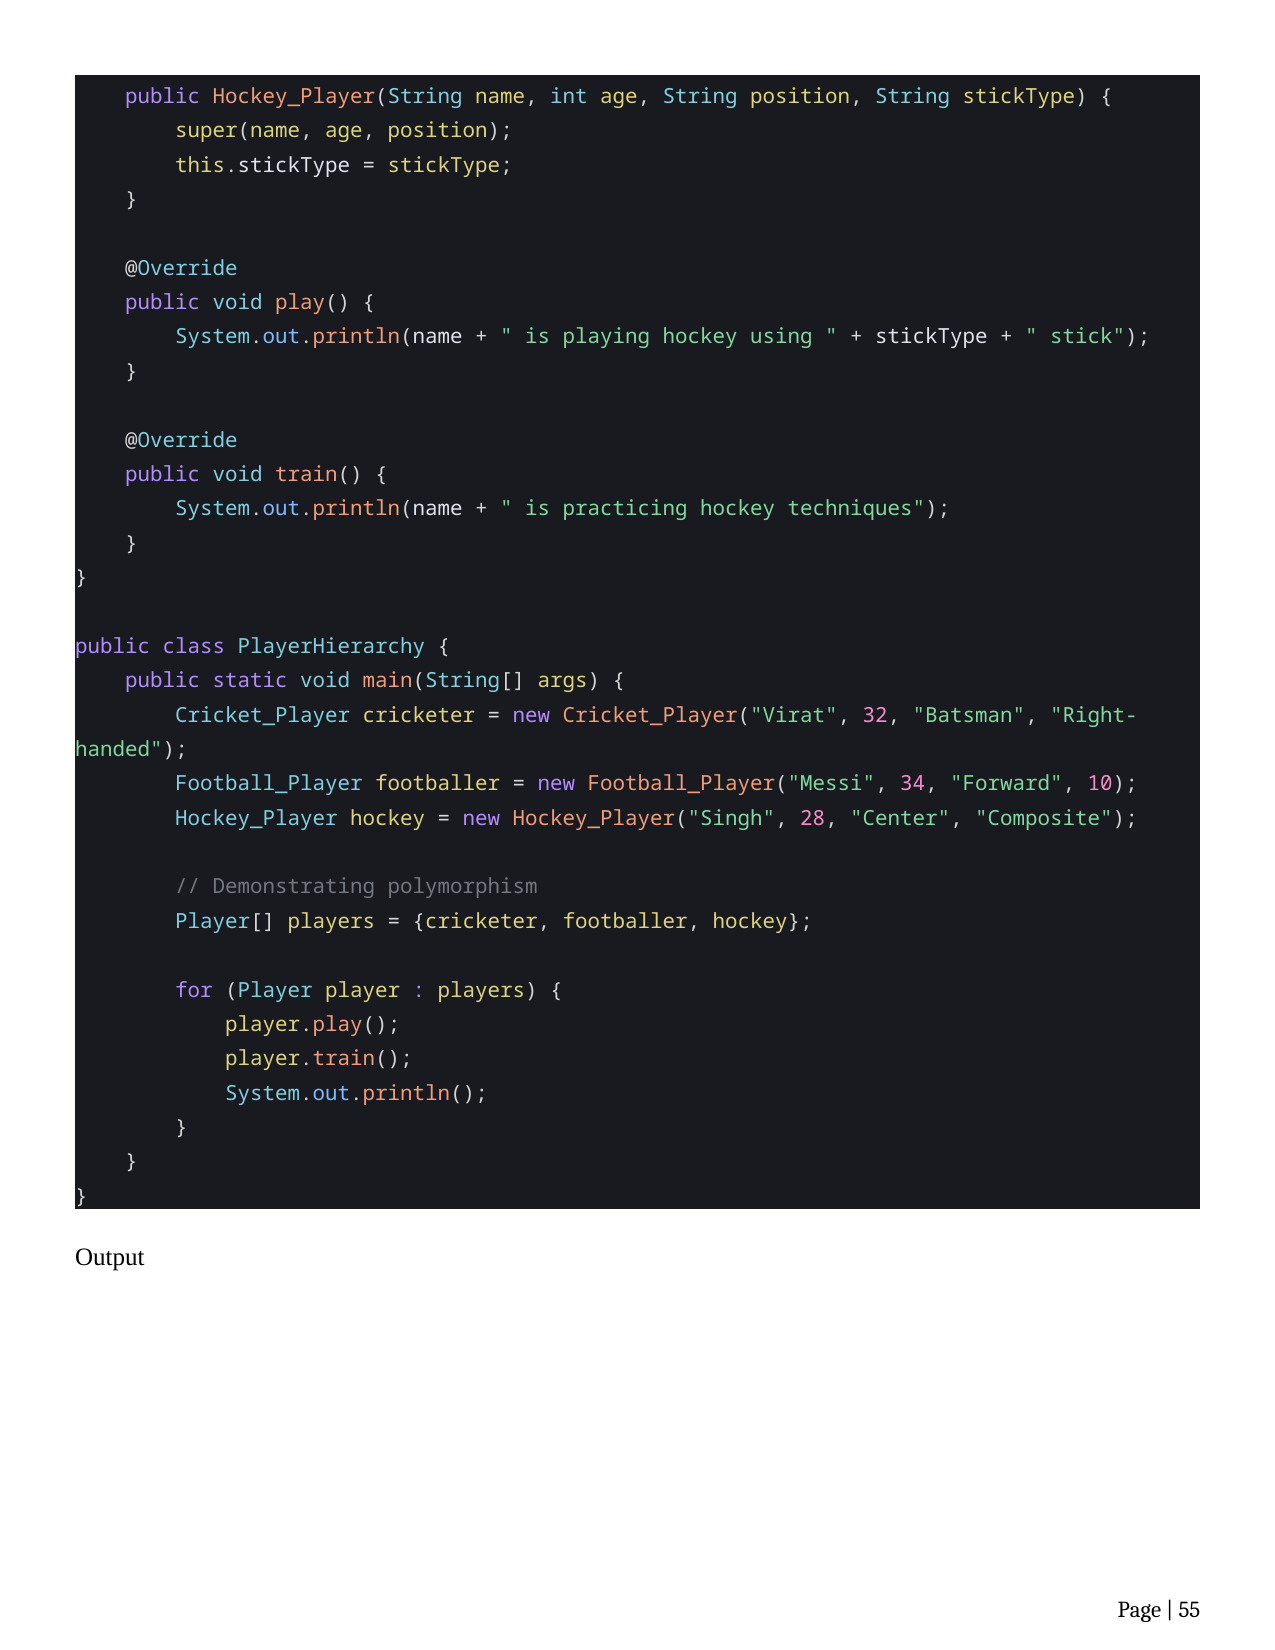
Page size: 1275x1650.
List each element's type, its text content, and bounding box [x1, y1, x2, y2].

text } [75, 556, 1200, 591]
text for (Player player : players) { [75, 969, 1200, 1003]
text player.train(); [75, 1037, 1200, 1072]
text System.out.println(name + " is practicing hockey techniques"); [75, 487, 1200, 522]
text this.stickType = stickType; [75, 144, 1200, 178]
text public class PlayerHierarchy { [75, 625, 1200, 659]
text super(name, age, position); [75, 109, 1200, 144]
text @Override [75, 247, 1200, 281]
text } [75, 350, 1200, 384]
text } [75, 178, 1200, 212]
text // Demonstrating polymorphism [75, 866, 1200, 900]
text public Hockey_Player(String name, int age, String position, String stickType) { [75, 75, 1200, 109]
text System.out.println(); [75, 1072, 1200, 1106]
text System.out.println(name + " is playing hockey using " + stickType + " stick"); [75, 316, 1200, 350]
text } [75, 1106, 1200, 1141]
text @Override [75, 419, 1200, 453]
text public void play() { [75, 281, 1200, 316]
text } [75, 1141, 1200, 1175]
text Output [75, 1242, 1200, 1271]
text Player[] players = {cricketer, footballer, hockey}; [75, 900, 1200, 934]
text public void train() { [75, 453, 1200, 487]
text Cricket_Player cricketer = new Cricket_Player("Virat", 32, "Batsman", "Right-handed"); [75, 694, 1200, 762]
text player.play(); [75, 1003, 1200, 1037]
text Football_Player footballer = new Football_Player("Messi", 34, "Forward", 10); [75, 762, 1200, 797]
text public static void main(String[] args) { [75, 659, 1200, 694]
text } [75, 1175, 1200, 1209]
text Hockey_Player hockey = new Hockey_Player("Singh", 28, "Center", "Composite"); [75, 797, 1200, 831]
text } [75, 522, 1200, 556]
